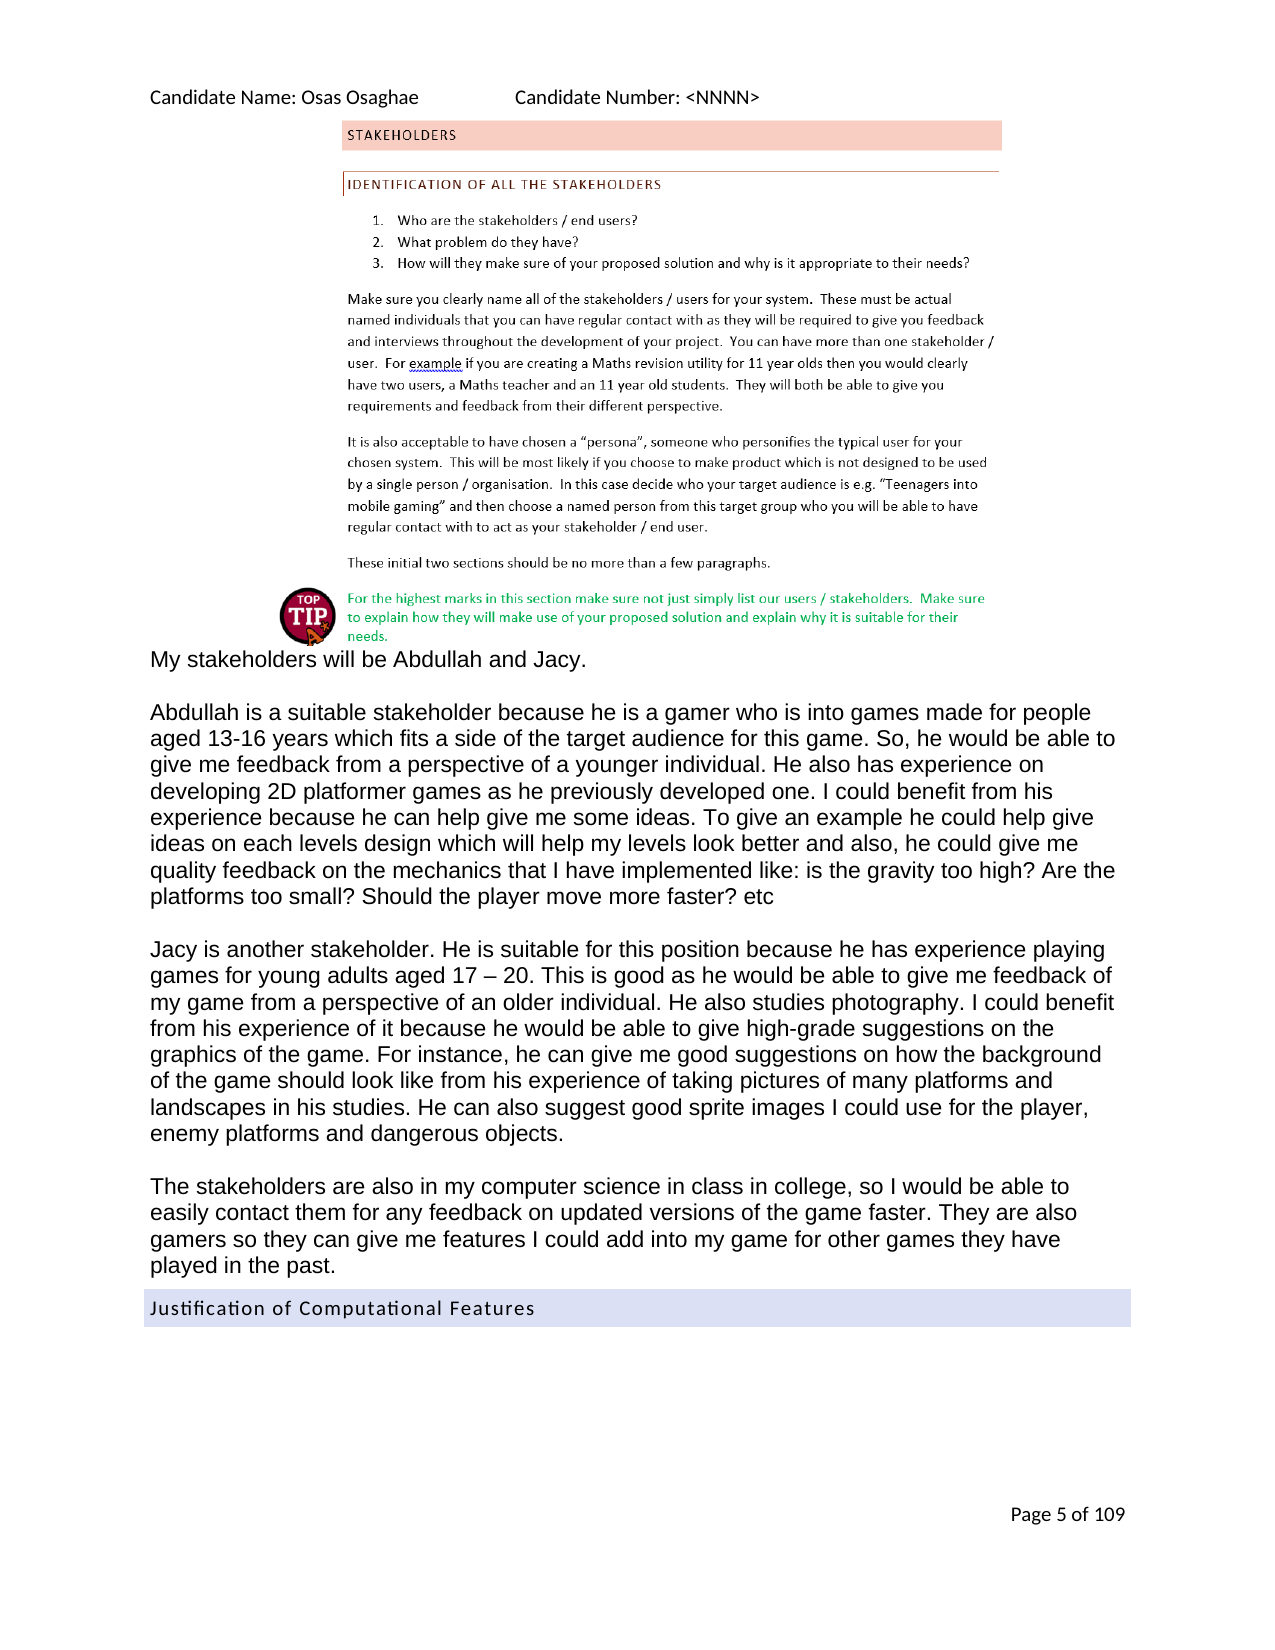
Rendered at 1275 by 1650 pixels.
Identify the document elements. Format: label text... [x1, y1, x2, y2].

text The stakeholders are also in my computer science in class in college, so I would be able to easily contact them for any feedback on updated versions of the game faster. They are also gamers so they can give me features I could add into my game for other games they have played in the past. [150, 1173, 1125, 1278]
text Abdullah is a suitable stakeholder because he is a gamer who is into games made for people aged 13-16 years which fits a side of the target audience for this game. So, he would be able to give me feedback from a perspective of a younger individual. He also has experience on developing 2D platformer games as he previously developed one. I could benefit from his experience because he can help give me some ideas. To give an example he could help give ideas on each levels design which will help my levels look better and also, he could give me quality feedback on the mechanics that I have implemented like: is the gravity too high? Are the platforms too small? Should the player move more faster? etc [150, 698, 1125, 909]
subtitle Justification of Computational Features [150, 1295, 1125, 1320]
text My stakeholders will be Abdullah and Jacy. [150, 646, 1125, 672]
text Jacy is another stakeholder. He is suitable for this position because he has experience playing games for young adults aged 17 – 20. This is good as he would be able to give me feedback of my game from a perspective of an older individual. He also studies photography. I could benefit from his experience of it because he would be able to give high-grade suggestions on the graphics of the game. For instance, he can give me good suggestions on how the background of the game should look like from his experience of taking pictures of many platforms and landscapes in his studies. He can also suggest good sprite images I could use for the player, enemy platforms and dangerous objects. [150, 936, 1125, 1147]
picture [273, 109, 1002, 646]
